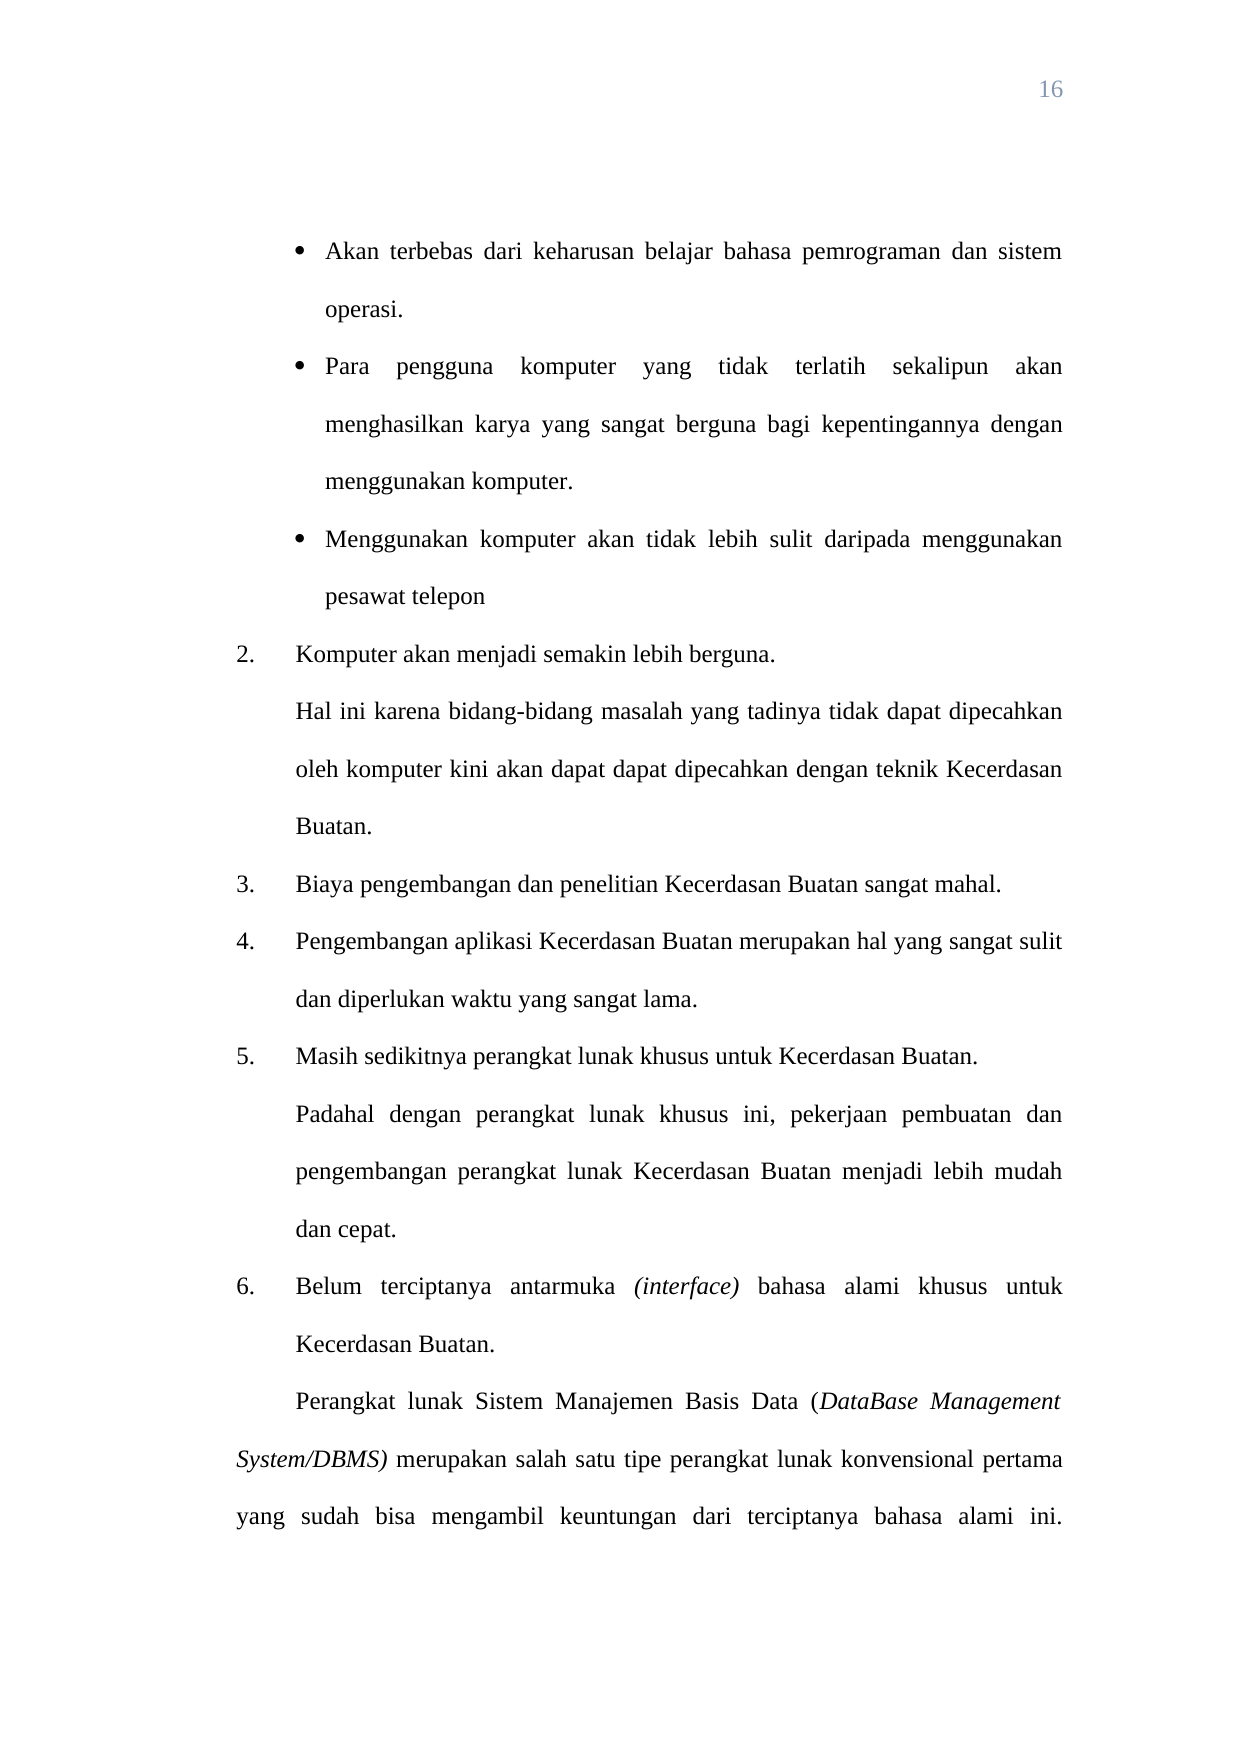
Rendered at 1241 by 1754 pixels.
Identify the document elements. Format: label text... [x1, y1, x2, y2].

list Komputer akan menjadi semakin lebih berguna. [236, 639, 1063, 667]
list Biaya pengembangan dan penelitian Kecerdasan Buatan sangat mahal. [236, 869, 1063, 897]
list Pengembangan aplikasi Kecerdasan Buatan merupakan hal yang sangat sulit dan diperlukan waktu yang sangat lama. [236, 926, 1063, 1012]
list Hal ini karena bidang-bidang masalah yang tadinya tidak dapat dipecahkan oleh komputer kini akan dapat dapat dipecahkan dengan teknik Kecerdasan Buatan. [295, 696, 1063, 840]
list Belum terciptanya antarmuka (interface) bahasa alami khusus untuk Kecerdasan Buatan. [236, 1271, 1063, 1357]
list Padahal dengan perangkat lunak khusus ini, pekerjaan pembuatan dan pengembangan perangkat lunak Kecerdasan Buatan menjadi lebih mudah dan cepat. [295, 1099, 1063, 1242]
list Para pengguna komputer yang tidak terlatih sekalipun akan menghasilkan karya yang sangat berguna bagi kepentingannya dengan menggunakan komputer. [295, 351, 1063, 495]
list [236, 1386, 1063, 1530]
list Menggunakan komputer akan tidak lebih sulit daripada menggunakan pesawat telepon [295, 524, 1063, 610]
list Masih sedikitnya perangkat lunak khusus untuk Kecerdasan Buatan. [236, 1041, 1063, 1070]
list Akan terbebas dari keharusan belajar bahasa pemrograman dan sistem operasi. [295, 236, 1063, 322]
